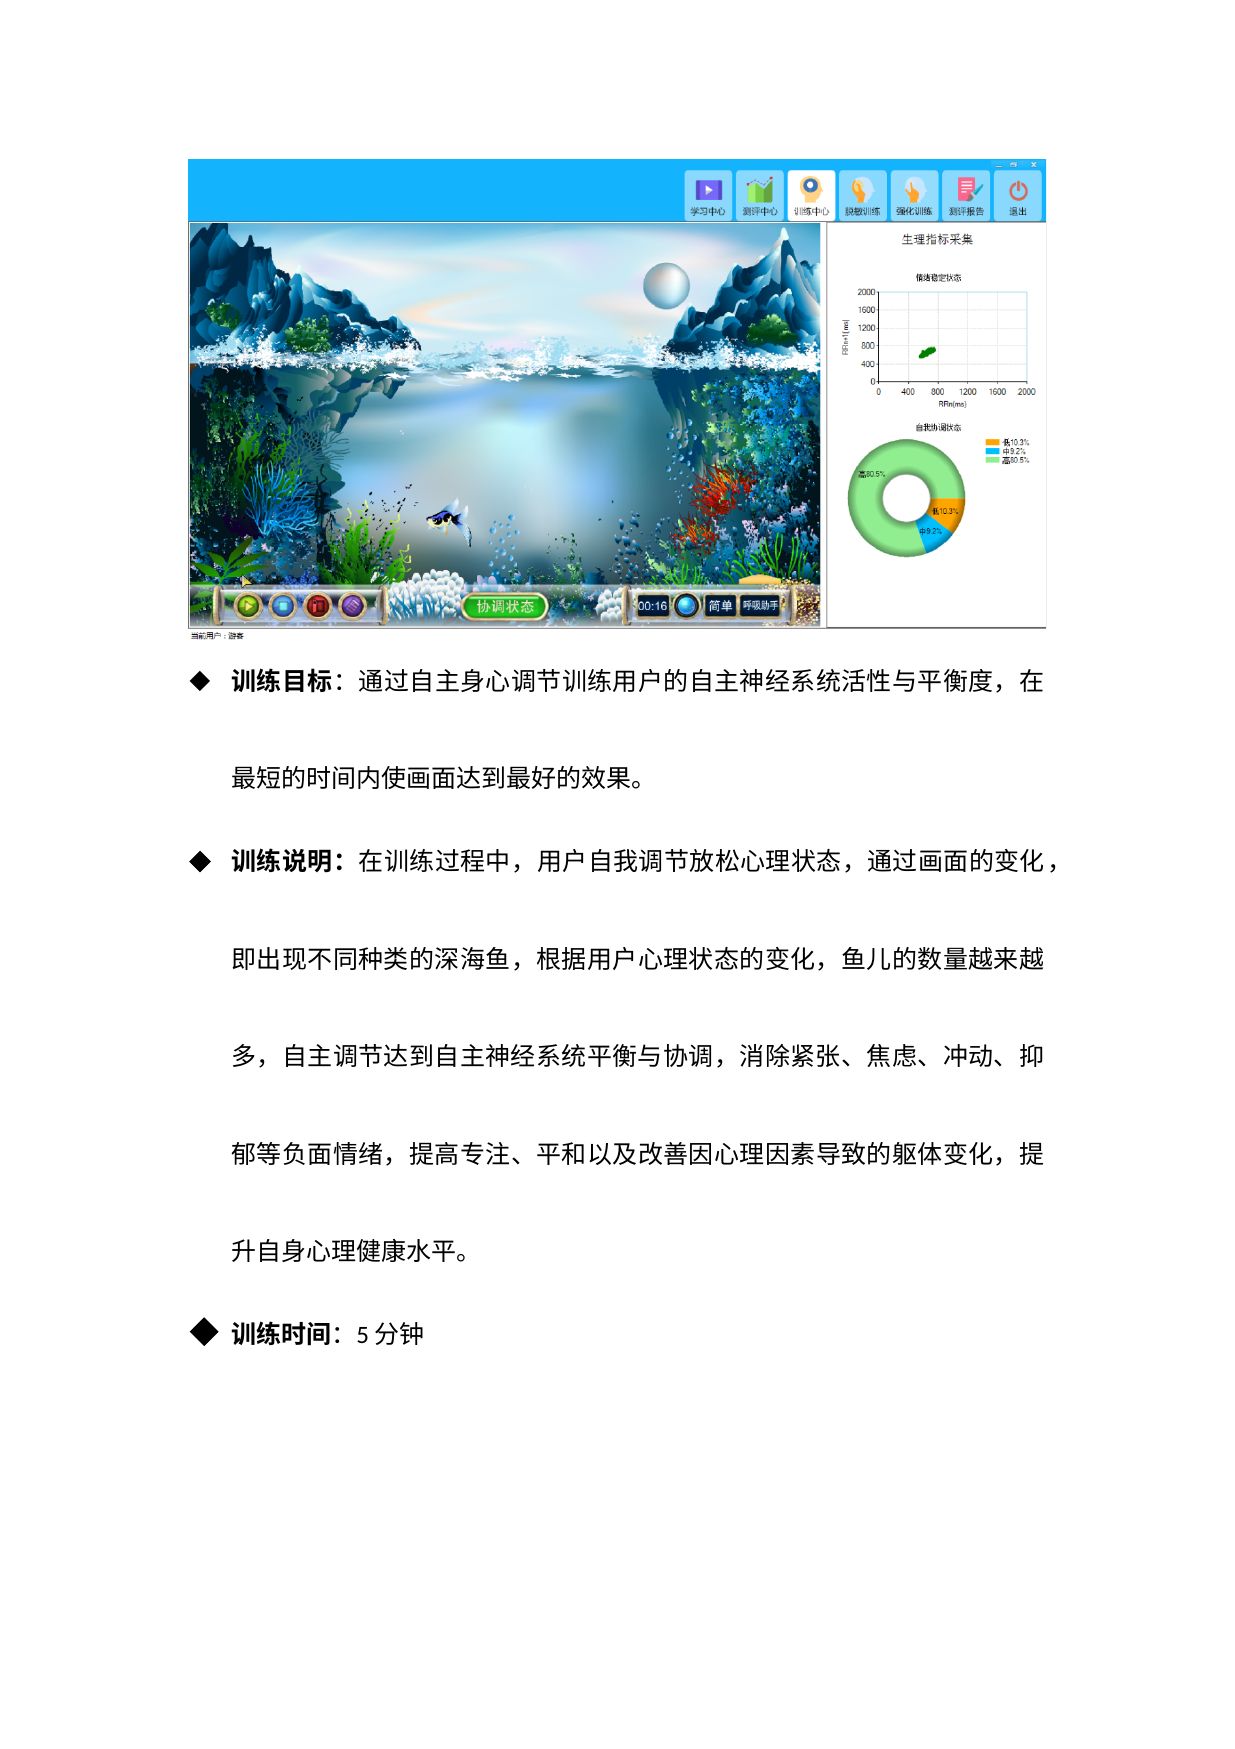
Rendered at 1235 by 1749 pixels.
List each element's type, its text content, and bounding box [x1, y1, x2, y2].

list 训练目标：通过自主身心调节训练用户的自主神经系统活性与平衡度，在最短的时间内使画面达到最好的效果。 [187, 647, 1047, 809]
list 训练说明：在训练过程中，用户自我调节放松心理状态，通过画面的变化，即出现不同种类的深海鱼，根据用户心理状态的变化，鱼儿的数量越来越多，自主调节达到自主神经系统平衡与协调，消除紧张、焦虑、冲动、抑郁等负面情绪，提高专注、平和以及改善因心理因素导致的躯体变化，提升自身心理健康水平。 [187, 827, 1047, 1282]
picture [188, 161, 1047, 642]
list 训练时间：5分钟 [187, 1300, 1047, 1365]
